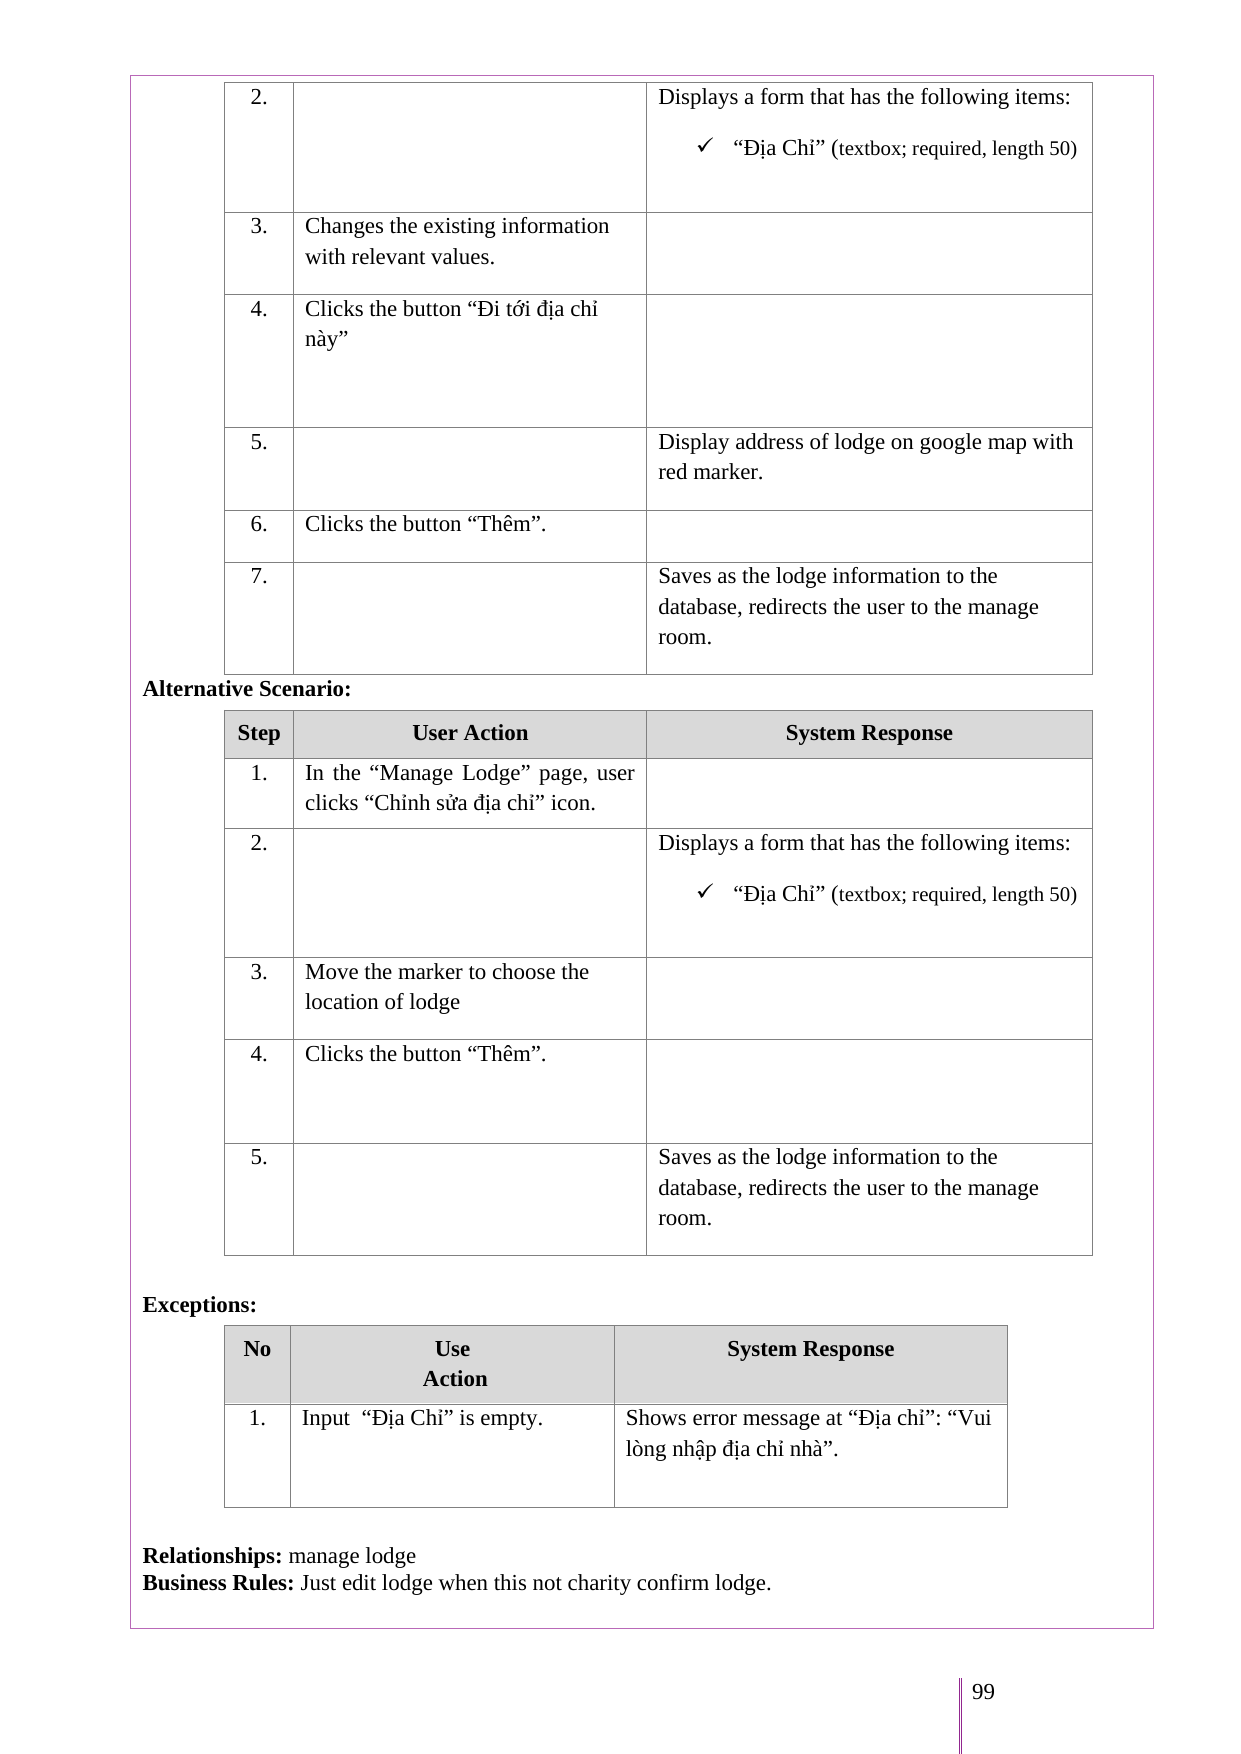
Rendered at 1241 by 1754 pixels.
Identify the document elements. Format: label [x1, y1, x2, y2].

table_cell [131, 76, 1153, 1627]
